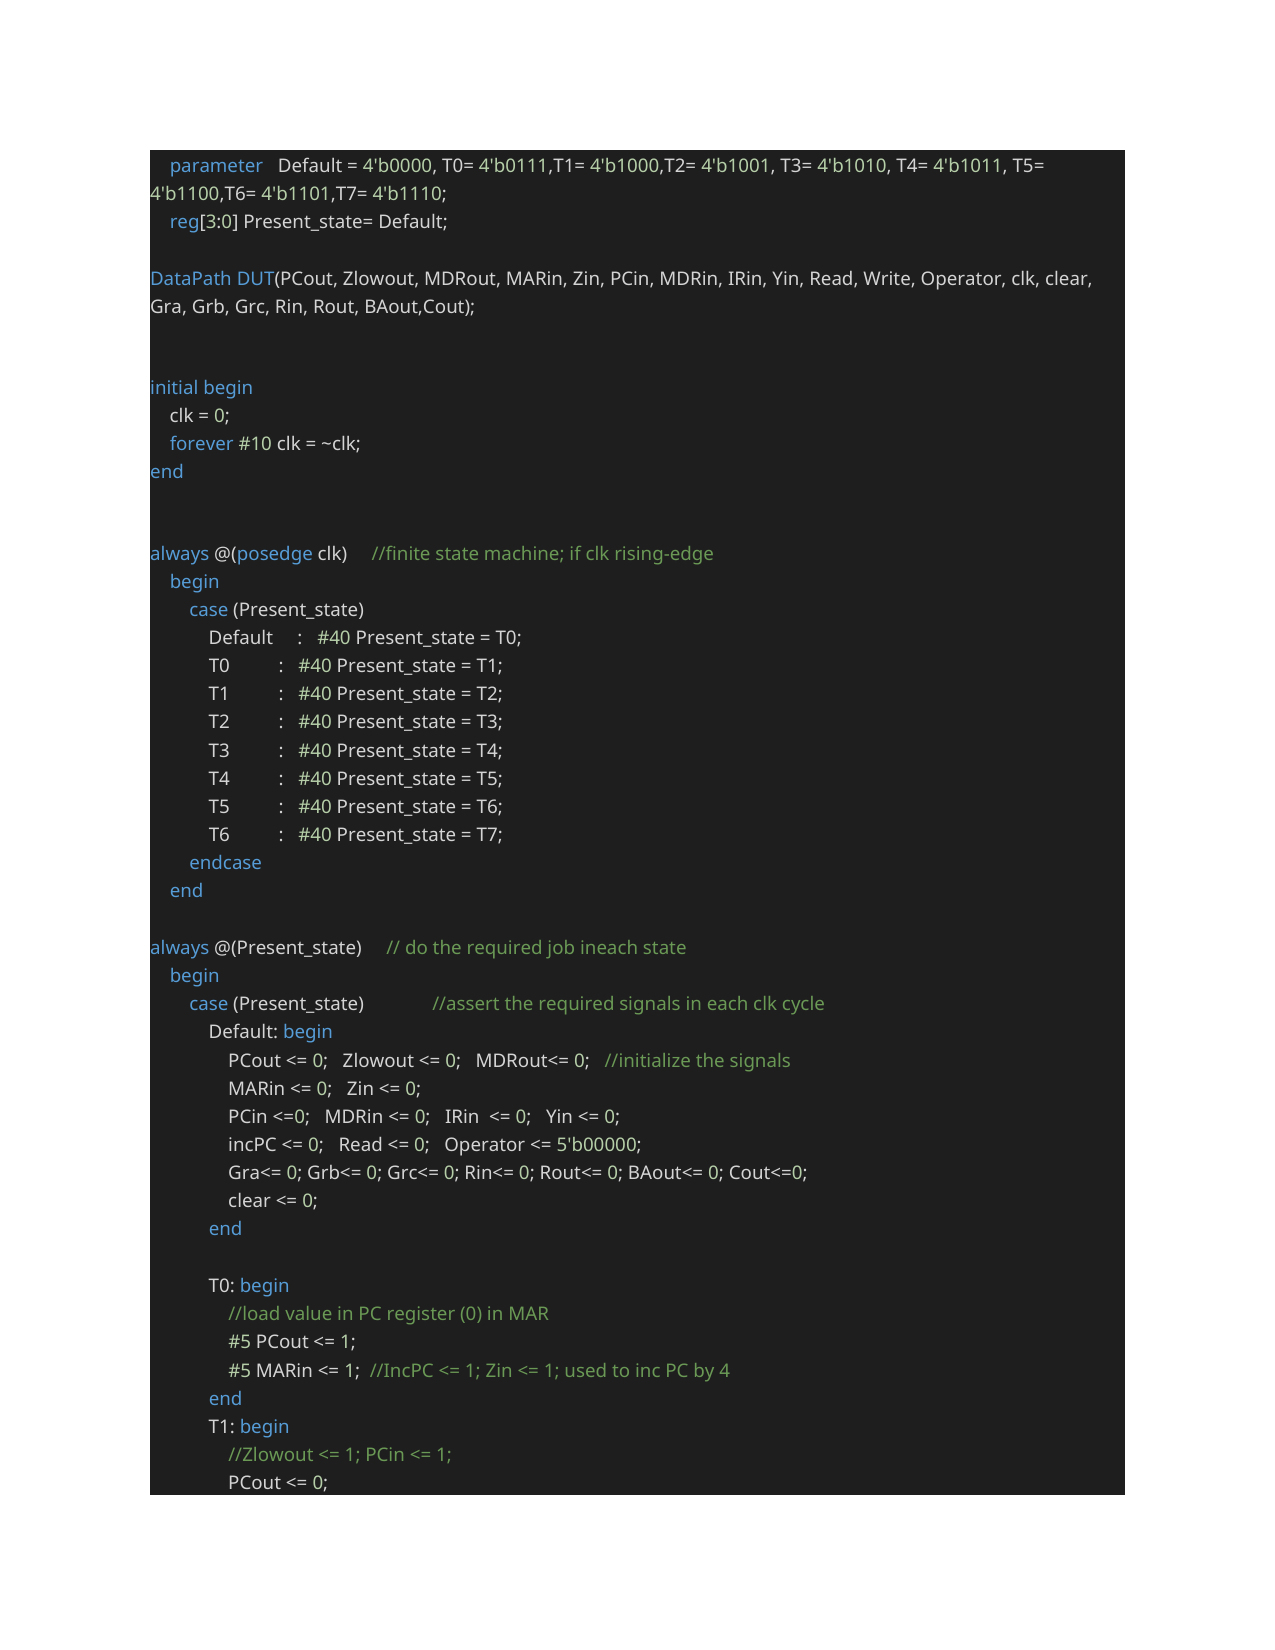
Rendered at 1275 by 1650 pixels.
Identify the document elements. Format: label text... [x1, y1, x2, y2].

text reg[3:0] Present_state= Default; [150, 206, 1125, 234]
text begin [150, 960, 1125, 988]
text PCout <= 0; [150, 1467, 1125, 1495]
text T6 : #40 Present_state = T7; [150, 819, 1125, 847]
text end [150, 1213, 1125, 1241]
text always @(posedge clk) //finite state machine; if clk rising-edge [150, 537, 1125, 566]
text PCout <= 0; Zlowout <= 0; MDRout<= 0; //initialize the signals [150, 1044, 1125, 1072]
text T1: begin [150, 1411, 1125, 1439]
text T2 : #40 Present_state = T3; [150, 706, 1125, 734]
text T1 : #40 Present_state = T2; [150, 678, 1125, 706]
text clk = 0; [150, 400, 1125, 428]
text PCin <=0; MDRin <= 0; IRin <= 0; Yin <= 0; [150, 1101, 1125, 1129]
text T3 : #40 Present_state = T4; [150, 734, 1125, 762]
text end [150, 875, 1125, 903]
text endcase [150, 847, 1125, 875]
text Gra, Grb, Grc, Rin, Rout, BAout,Cout); [150, 291, 1125, 319]
text DataPath DUT(PCout, Zlowout, MDRout, MARin, Zin, PCin, MDRin, IRin, Yin, Read, Write, Operator, clk, clear, [150, 262, 1125, 291]
text T0 : #40 Present_state = T1; [150, 650, 1125, 678]
text //load value in PC register (0) in MAR [150, 1298, 1125, 1326]
text T4 : #40 Present_state = T5; [150, 762, 1125, 791]
text T0: begin [150, 1270, 1125, 1298]
text #5 MARin <= 1; //IncPC <= 1; Zin <= 1; used to inc PC by 4 [150, 1354, 1125, 1382]
text forever #10 clk = ~clk; [150, 428, 1125, 456]
text clear <= 0; [150, 1185, 1125, 1213]
text case (Present_state) //assert the required signals in each clk cycle [150, 988, 1125, 1016]
text initial begin [150, 372, 1125, 400]
text T5 : #40 Present_state = T6; [150, 791, 1125, 819]
text begin [150, 566, 1125, 594]
text Default : #40 Present_state = T0; [150, 622, 1125, 650]
text always @(Present_state) // do the required job ineach state [150, 932, 1125, 960]
text //Zlowout <= 1; PCin <= 1; [150, 1439, 1125, 1467]
text Default: begin [150, 1016, 1125, 1044]
text #5 PCout <= 1; [150, 1326, 1125, 1354]
text Gra<= 0; Grb<= 0; Grc<= 0; Rin<= 0; Rout<= 0; BAout<= 0; Cout<=0; [150, 1157, 1125, 1185]
text end [150, 1382, 1125, 1411]
text MARin <= 0; Zin <= 0; [150, 1072, 1125, 1101]
text end [150, 456, 1125, 484]
text case (Present_state) [150, 594, 1125, 622]
text incPC <= 0; Read <= 0; Operator <= 5'b00000; [150, 1129, 1125, 1157]
text parameter Default = 4'b0000, T0= 4'b0111,T1= 4'b1000,T2= 4'b1001, T3= 4'b1010, T4= 4'b1011, T5= 4'b1100,T6= 4'b1101,T7= 4'b1110; [150, 150, 1125, 206]
